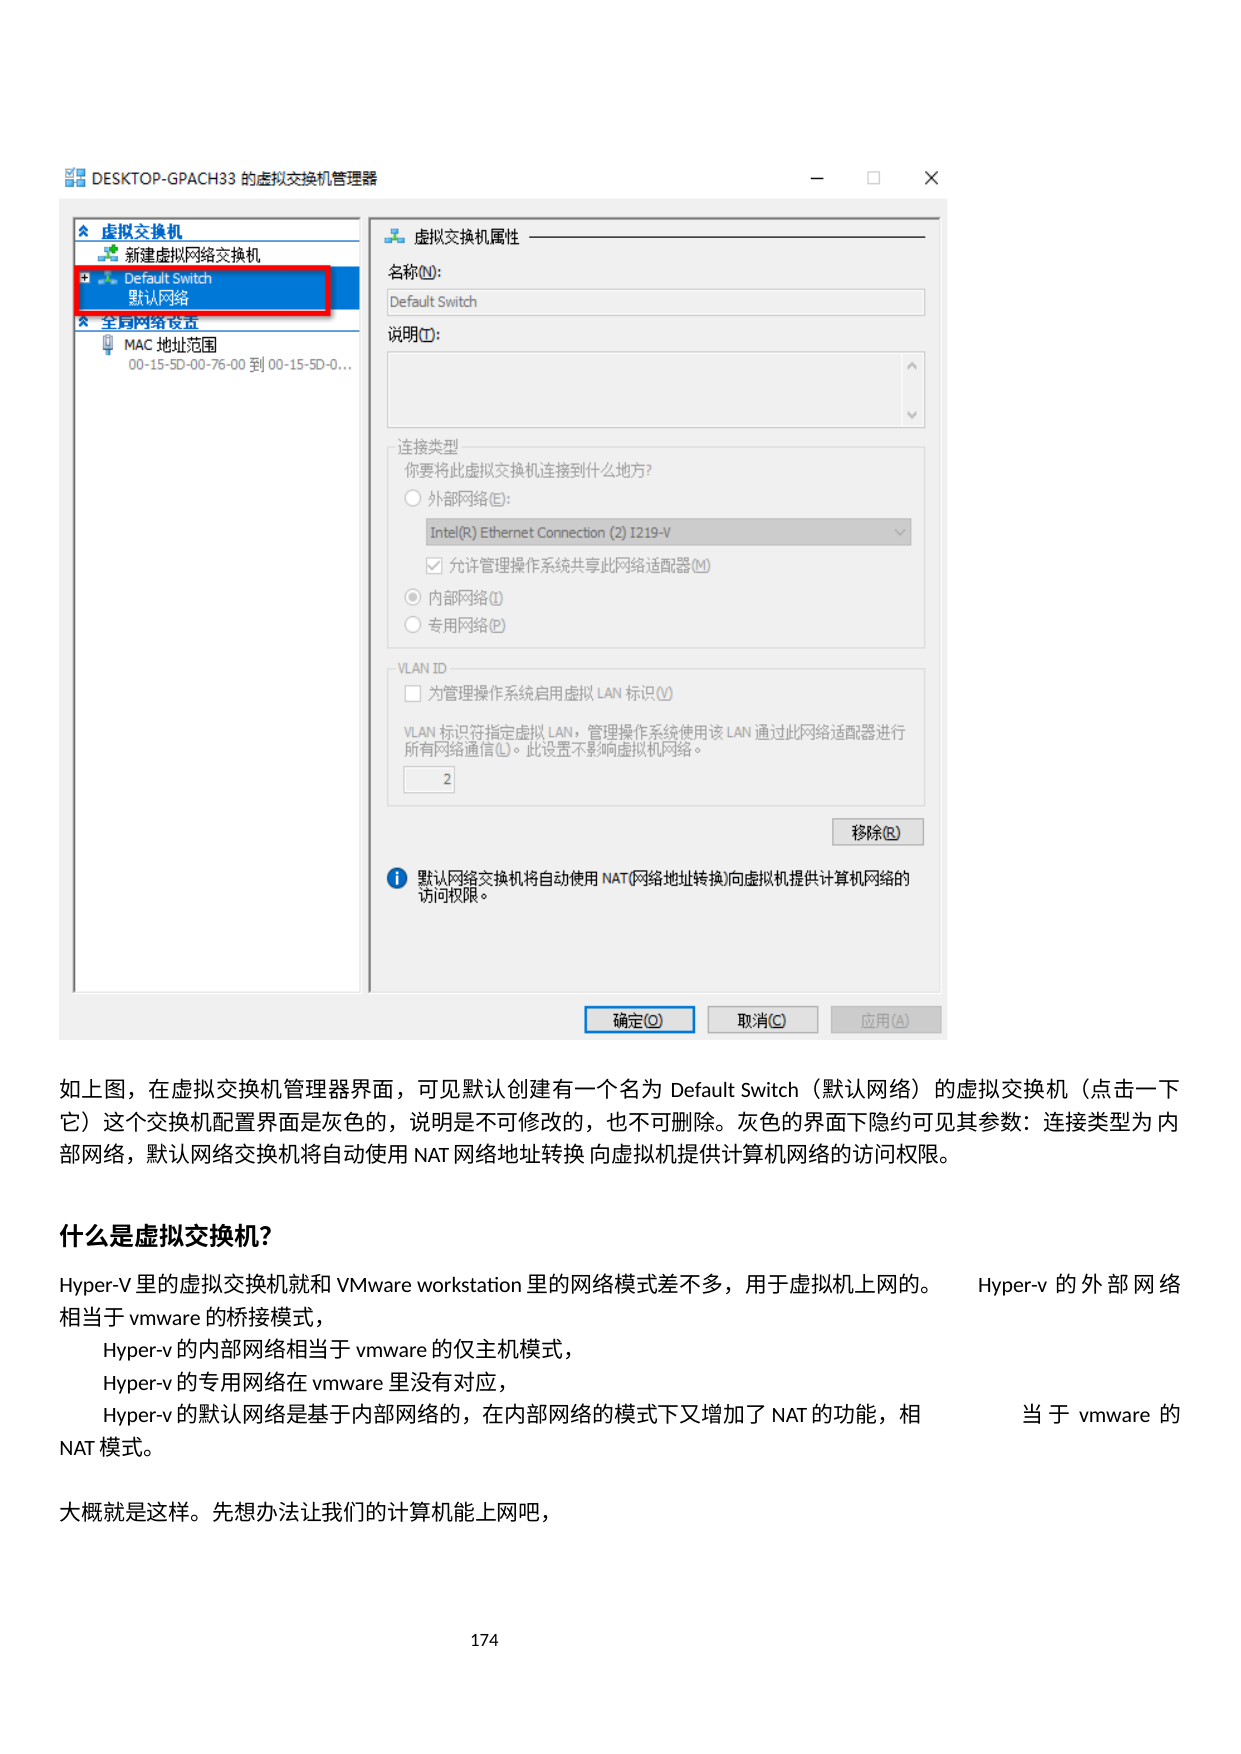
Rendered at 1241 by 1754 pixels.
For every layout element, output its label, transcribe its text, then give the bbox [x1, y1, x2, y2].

picture [59, 162, 948, 1040]
text Hyper-V里的虚拟交换机就和VMware workstation里的网络模式差不多，用于虚拟机上网的。 Hyper-v的外部网络相当于vmware的桥接模式， [59, 1267, 1181, 1332]
text Hyper-v的专用网络在vmware里没有对应， [59, 1364, 1181, 1397]
text Hyper-v的默认网络是基于内部网络的，在内部网络的模式下又增加了NAT的功能，相 当于vmware的NAT模式。 [59, 1397, 1181, 1462]
text 如上图，在虚拟交换机管理器界面，可见默认创建有一个名为Default Switch（默认网络）的虚拟交换机（点击一下它）这个交换机配置界面是灰色的，说明是不可修改的，也不可删除。灰色的界面下隐约可见其参数：连接类型为 内部网络，默认网络交换机将自动使用NAT网络地址转换 向虚拟机提供计算机网络的访问权限。 [59, 1072, 1181, 1169]
text 大概就是这样。先想办法让我们的计算机能上网吧， [59, 1494, 1181, 1527]
text 什么是虚拟交换机？ [59, 1202, 1181, 1267]
text Hyper-v的内部网络相当于vmware的仅主机模式， [59, 1332, 1181, 1364]
